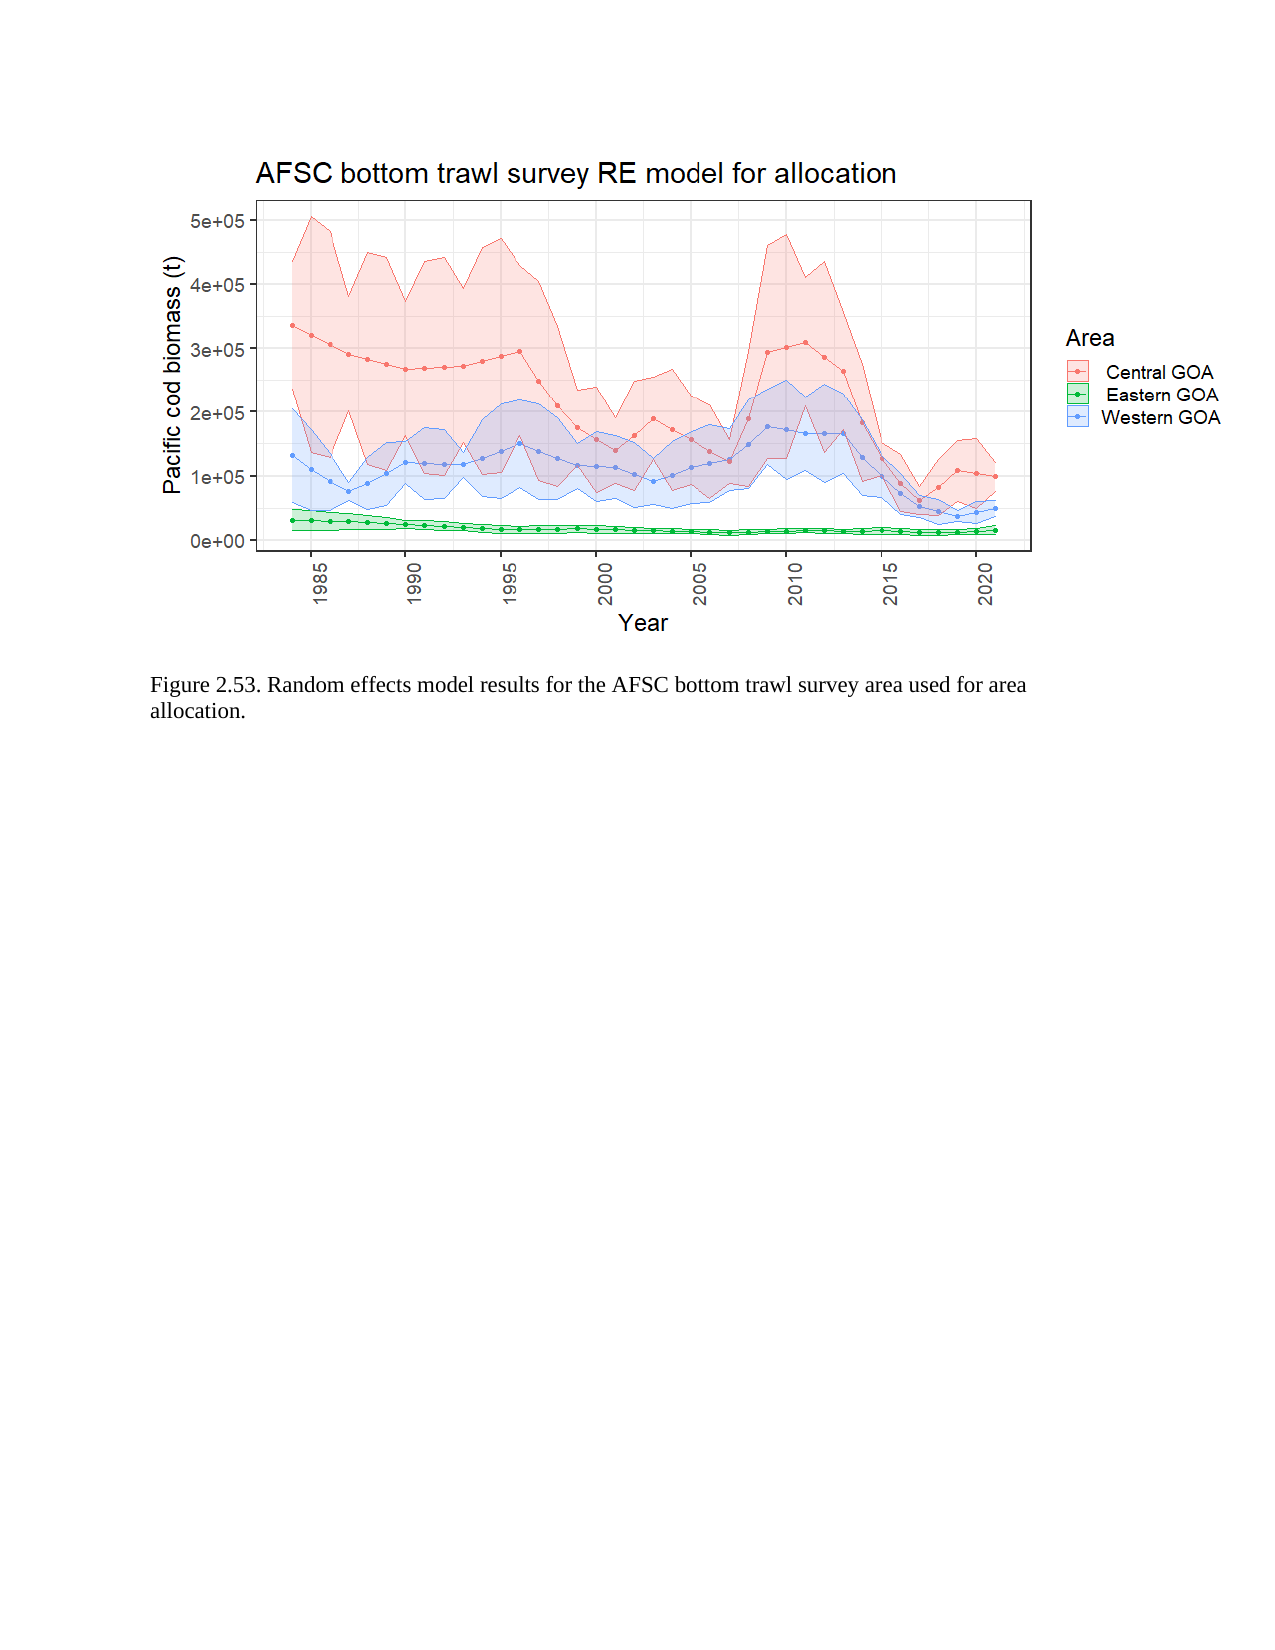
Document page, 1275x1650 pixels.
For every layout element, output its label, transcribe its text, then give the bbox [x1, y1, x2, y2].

text Figure 2.53. Random effects model results for the AFSC bottom trawl survey area used for area allocation. [150, 671, 1125, 723]
picture [150, 150, 1247, 646]
